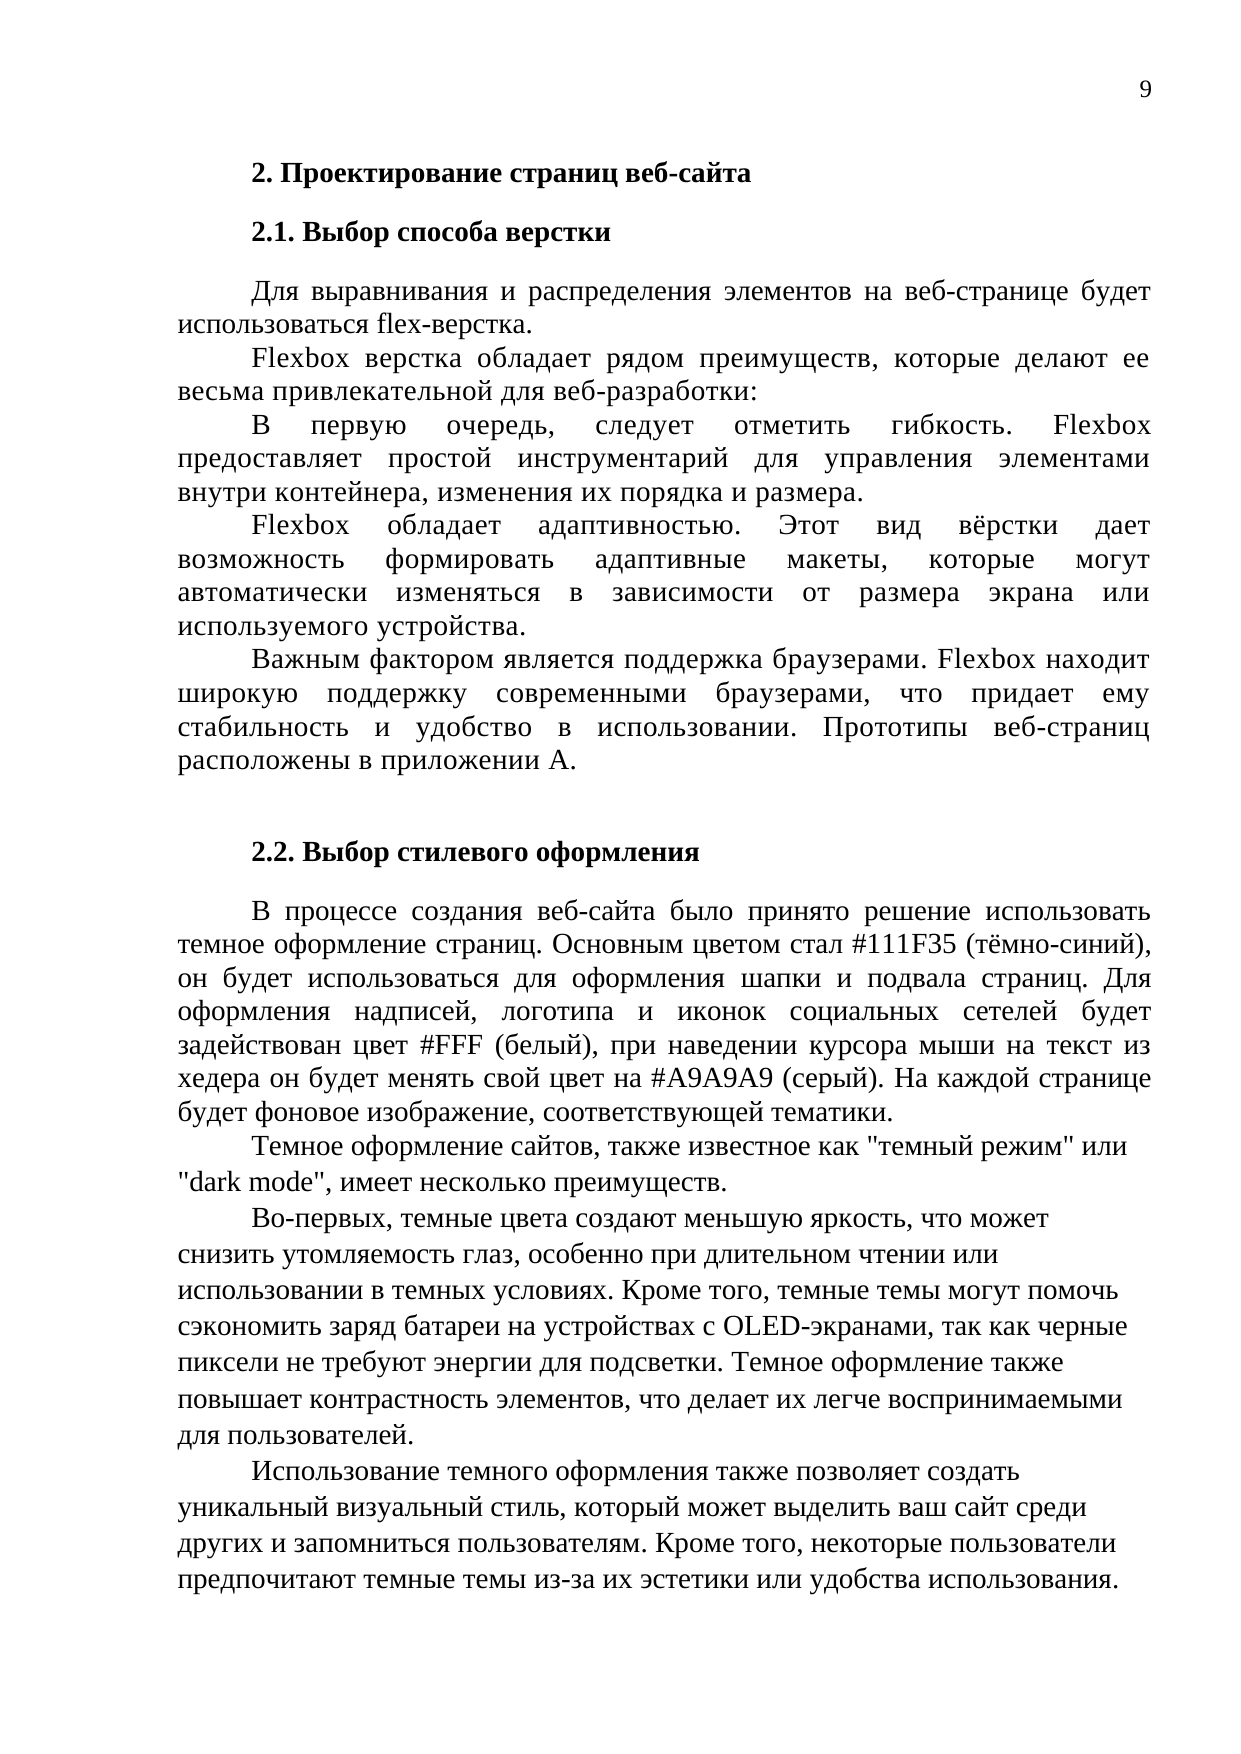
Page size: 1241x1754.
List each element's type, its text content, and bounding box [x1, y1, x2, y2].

subtitle 2. Проектирование страниц веб-сайта [177, 156, 1152, 189]
text В процессе создания веб-сайта было принято решение использовать темное оформление страниц. Основным цветом стал #111F35 (тёмно-синий), он будет использоваться для оформления шапки и подвала страниц. Для оформления надписей, логотипа и иконок социальных сетелей будет задействован цвет #FFF (белый), при наведении курсора мыши на текст из хедера он будет менять свой цвет на #A9A9A9 (серый). На каждой странице будет фоновое изображение, соответствующей тематики. [177, 893, 1152, 1128]
text Во-первых, темные цвета создают меньшую яркость, что может снизить утомляемость глаз, особенно при длительном чтении или использовании в темных условиях. Кроме того, темные темы могут помочь сэкономить заряд батареи на устройствах с OLED-экранами, так как черные пиксели не требуют энергии для подсветки. Темное оформление также повышает контрастность элементов, что делает их легче воспринимаемыми для пользователей. [177, 1200, 1152, 1450]
text Важным фактором является поддержка браузерами. Flexbox находит широкую поддержку современными браузерами, что придает ему стабильность и удобство в использовании. Прототипы веб-страниц расположены в приложении А. [177, 642, 1152, 776]
text Использование темного оформления также позволяет создать уникальный визуальный стиль, который может выделить ваш сайт среди других и запомниться пользователям. Кроме того, некоторые пользователи предпочитают темные темы из-за их эстетики или удобства использования. [177, 1453, 1152, 1595]
text Темное оформление сайтов, также известное как "темный режим" или "dark mode", имеет несколько преимуществ. [177, 1128, 1152, 1197]
text Для выравнивания и распределения элементов на веб-странице будет использоваться flex-верстка. [177, 273, 1152, 340]
subtitle 2.2. Выбор стилевого оформления [177, 834, 1152, 868]
text Flexbox верстка обладает рядом преимуществ, которые делают ее весьма привлекательной для веб-разработки: [177, 340, 1152, 407]
text Flexbox обладает адаптивностью. Этот вид вёрстки дает возможность формировать адаптивные макеты, которые могут автоматически изменяться в зависимости от размера экрана или используемого устройства. [177, 507, 1152, 642]
text В первую очередь, следует отметить гибкость. Flexbox предоставляет простой инструментарий для управления элементами внутри контейнера, изменения их порядка и размера. [177, 407, 1152, 507]
subtitle 2.1. Выбор способа верстки [177, 214, 1152, 248]
